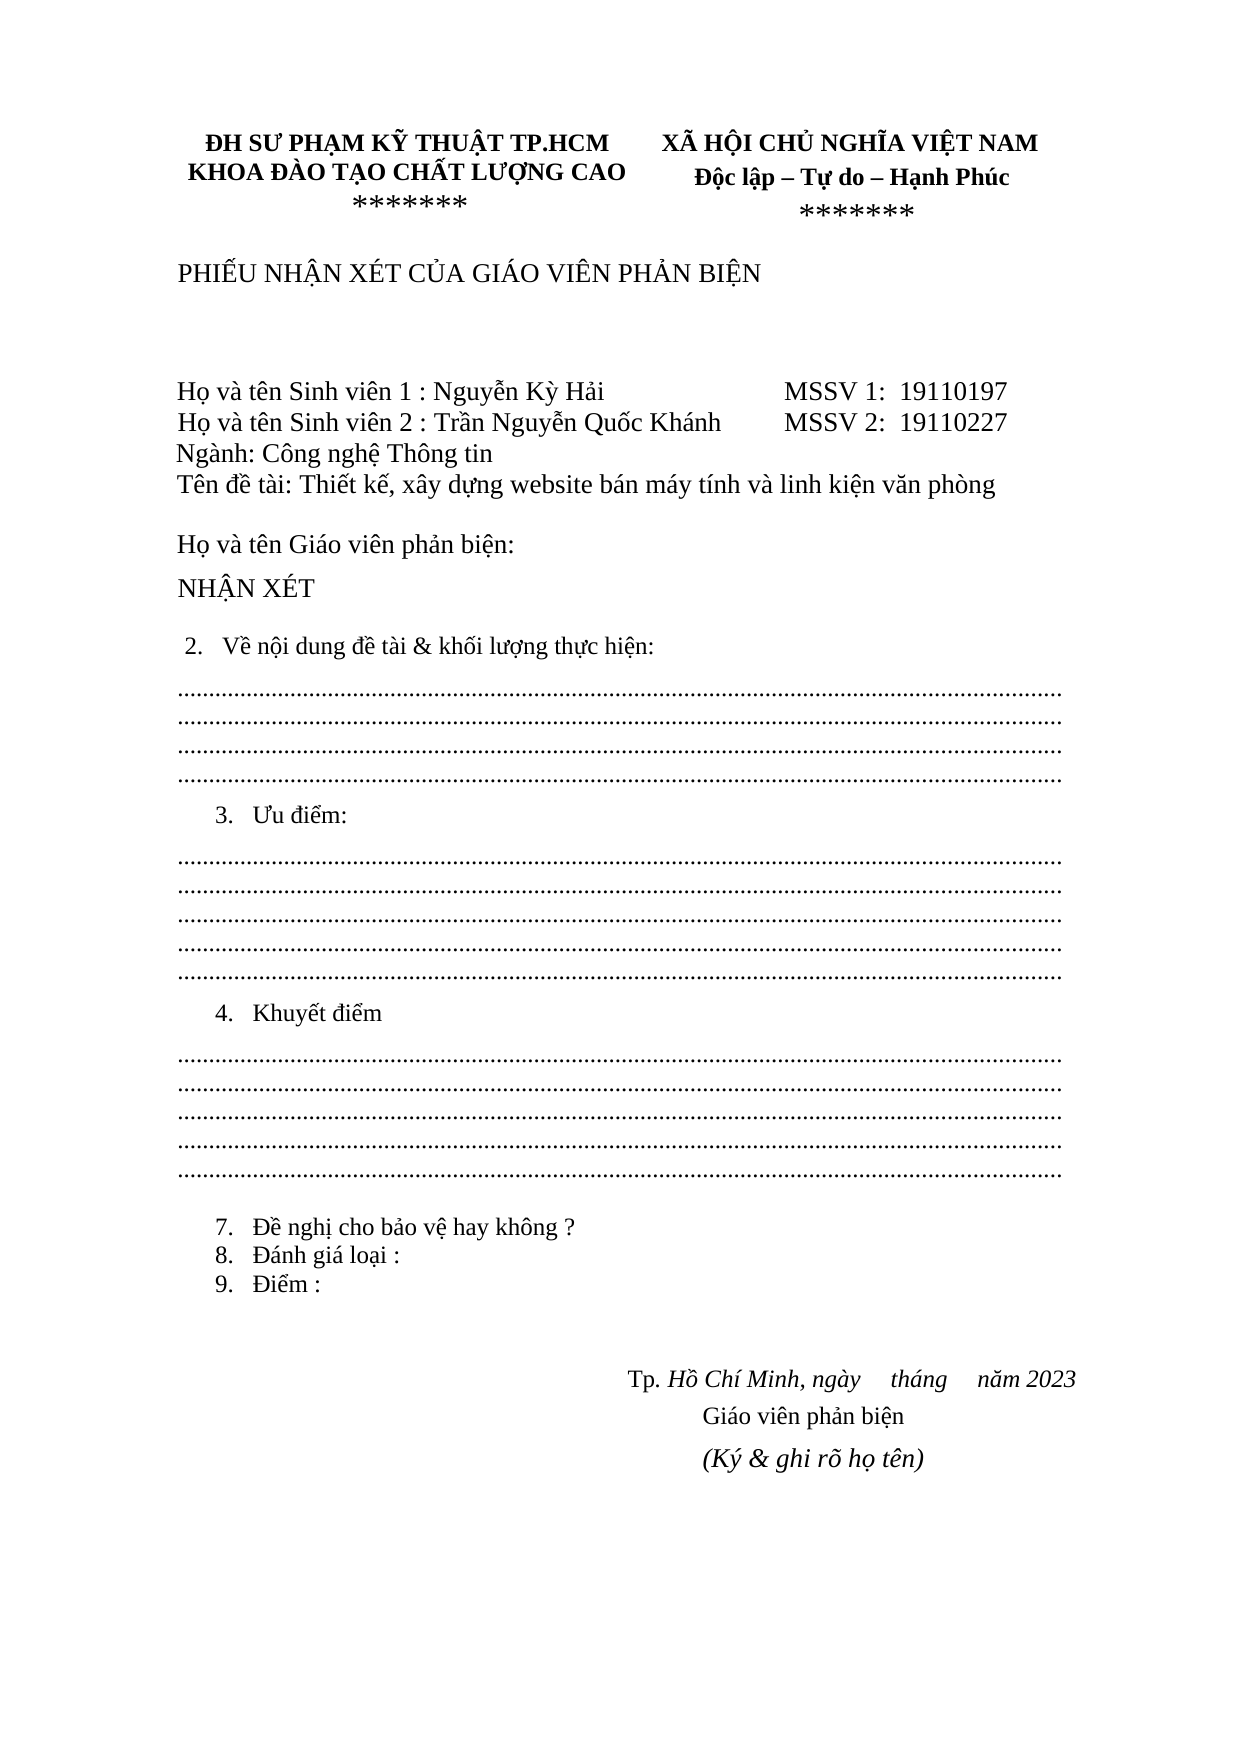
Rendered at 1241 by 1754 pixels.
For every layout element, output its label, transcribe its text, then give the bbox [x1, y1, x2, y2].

list Về nội dung đề tài & khối lượng thực hiện: [184, 631, 1112, 660]
list Khuyết điểm [215, 998, 1112, 1026]
text Họ và tên Giáo viên phản biện: [177, 528, 1124, 560]
text Họ và tên Sinh viên 2 : Trần Nguyễn Quốc Khánh MSSV 2: 19110227 [177, 406, 1124, 437]
text (Ký & ghi rõ họ tên) [177, 1442, 1122, 1473]
text Họ và tên Sinh viên 1 : Nguyễn Kỳ Hải MSSV 1: 19110197 [177, 375, 1124, 406]
table_header CỘNG HOÀ XÃ HỘI CHỦ NGHĨA VIỆT NAM Độc Độc lập – Tự do – Hạnh Phúc ******* [637, 118, 1071, 244]
text Giáo viên phản biện [176, 1401, 1122, 1430]
text PHIẾU NHẬN XÉT CỦA GIÁO VIÊN PHẢN BIỆN [177, 257, 1122, 288]
list Đề nghị cho bảo vệ hay không ? [215, 1212, 1112, 1241]
text NHẬN XÉT [177, 572, 1122, 603]
list Ưu điểm: [215, 800, 1112, 829]
table_header ĐH SƯ PHẠM KỸ THUẬT TP.HCM KHOA ĐÀO TẠO CHẤT LƯỢNG CAO ******* [177, 118, 637, 244]
text Tp. Hồ Chí Minh, ngày tháng năm 2023 [176, 1364, 1122, 1392]
list Đánh giá loại : [215, 1241, 1112, 1269]
list Điểm : [215, 1269, 1112, 1298]
text Ngành: Công nghệ Thông tin [176, 437, 1122, 469]
text Tên đề tài: Thiết kế, xây dựng website bán máy tính và linh kiện văn phòng [177, 469, 1156, 500]
